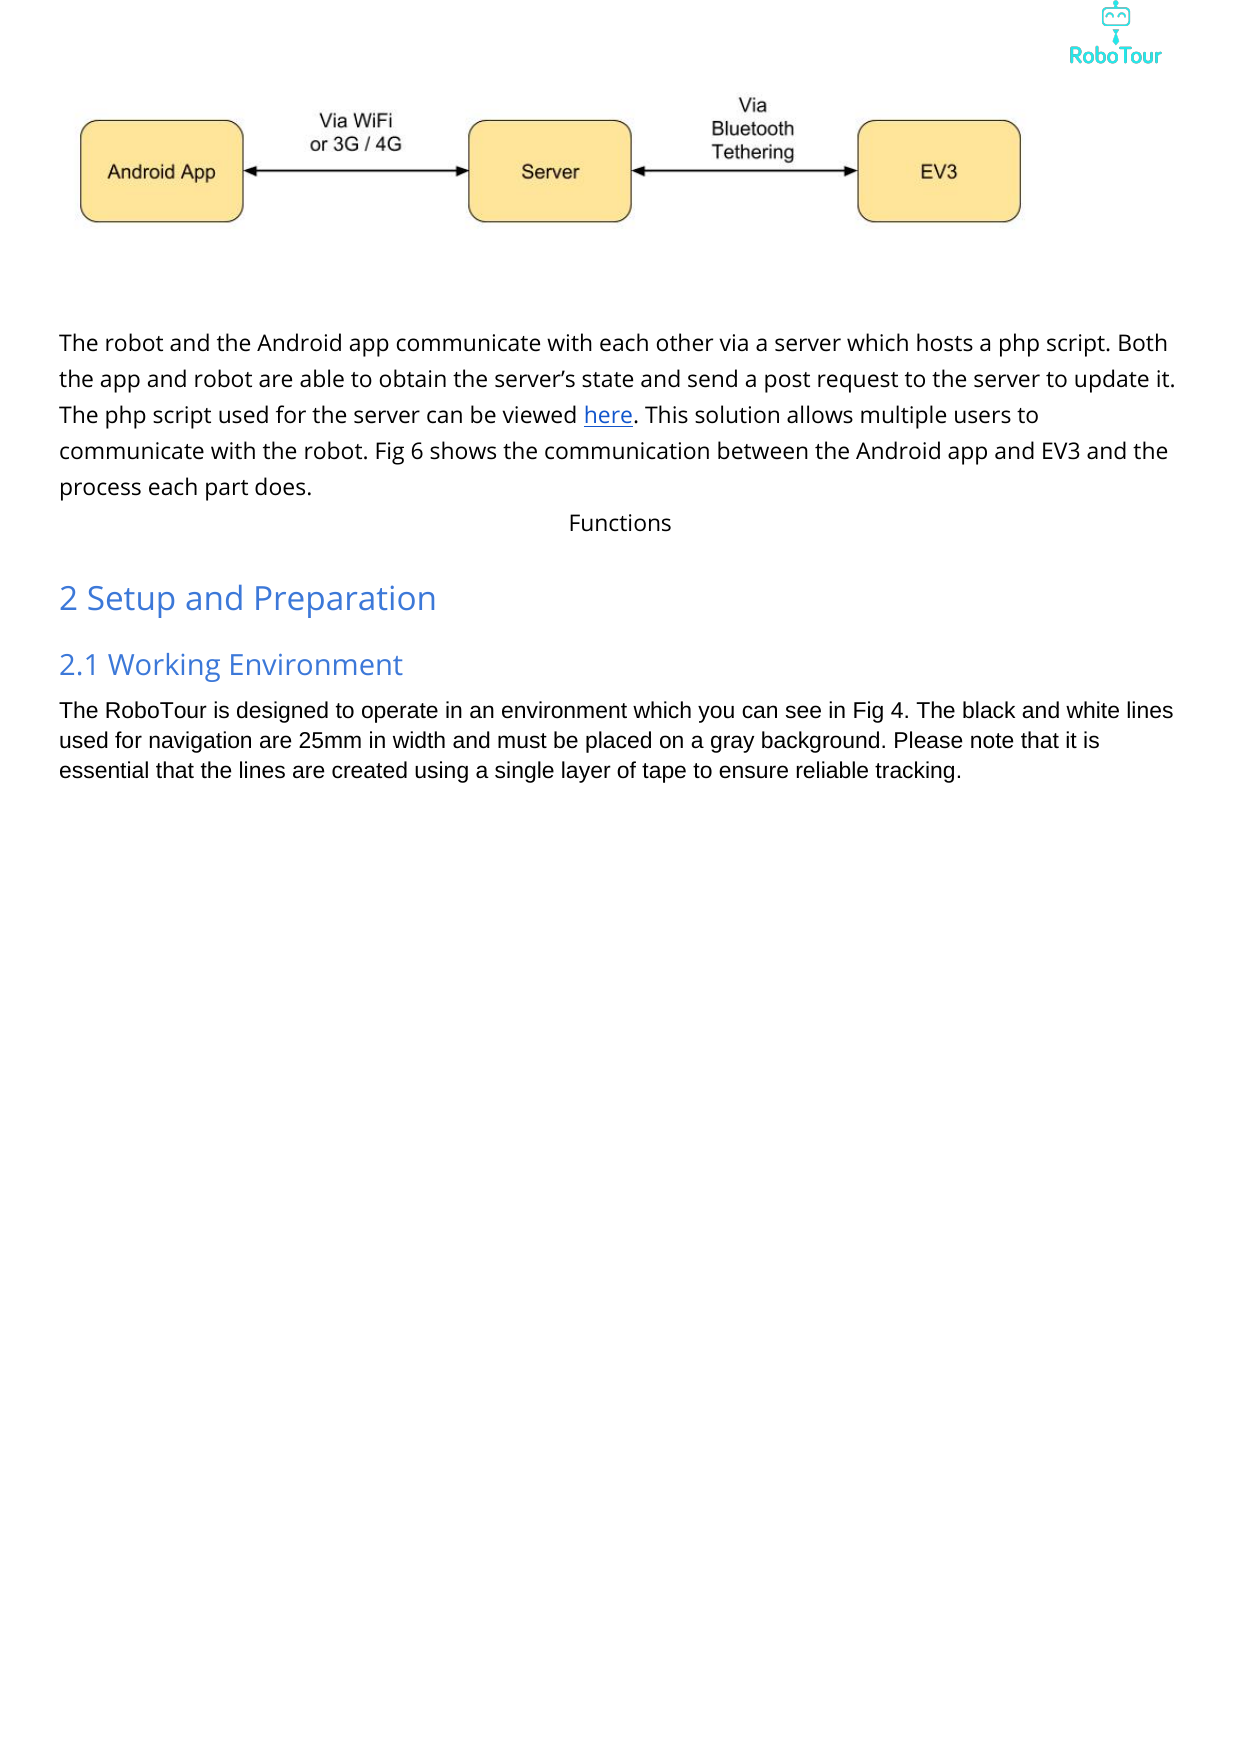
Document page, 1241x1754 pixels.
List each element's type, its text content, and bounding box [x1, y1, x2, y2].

text The RoboTour is designed to operate in an environment which you can see in Fig 4. The black and white lines used for navigation are 25mm in width and must be placed on a gray background. Please note that it is essential that the lines are created using a single layer of tape to ensure reliable tracking. [59, 697, 1181, 784]
picture [1068, 0, 1163, 65]
text Functions [59, 507, 1181, 538]
text The robot and the Android app communicate with each other via a server which hosts a php script. Both the app and robot are able to obtain the server’s state and send a post request to the server to update it. The php script used for the server can be viewed here. This solution allows multiple users to communicate with the robot. Fig 6 shows the communication between the Android app and EV3 and the process each part does. [59, 327, 1181, 502]
subtitle 2 Setup and Preparation [59, 574, 1181, 620]
subtitle 2.1 Working Environment [59, 645, 1181, 684]
picture [58, 58, 1041, 264]
